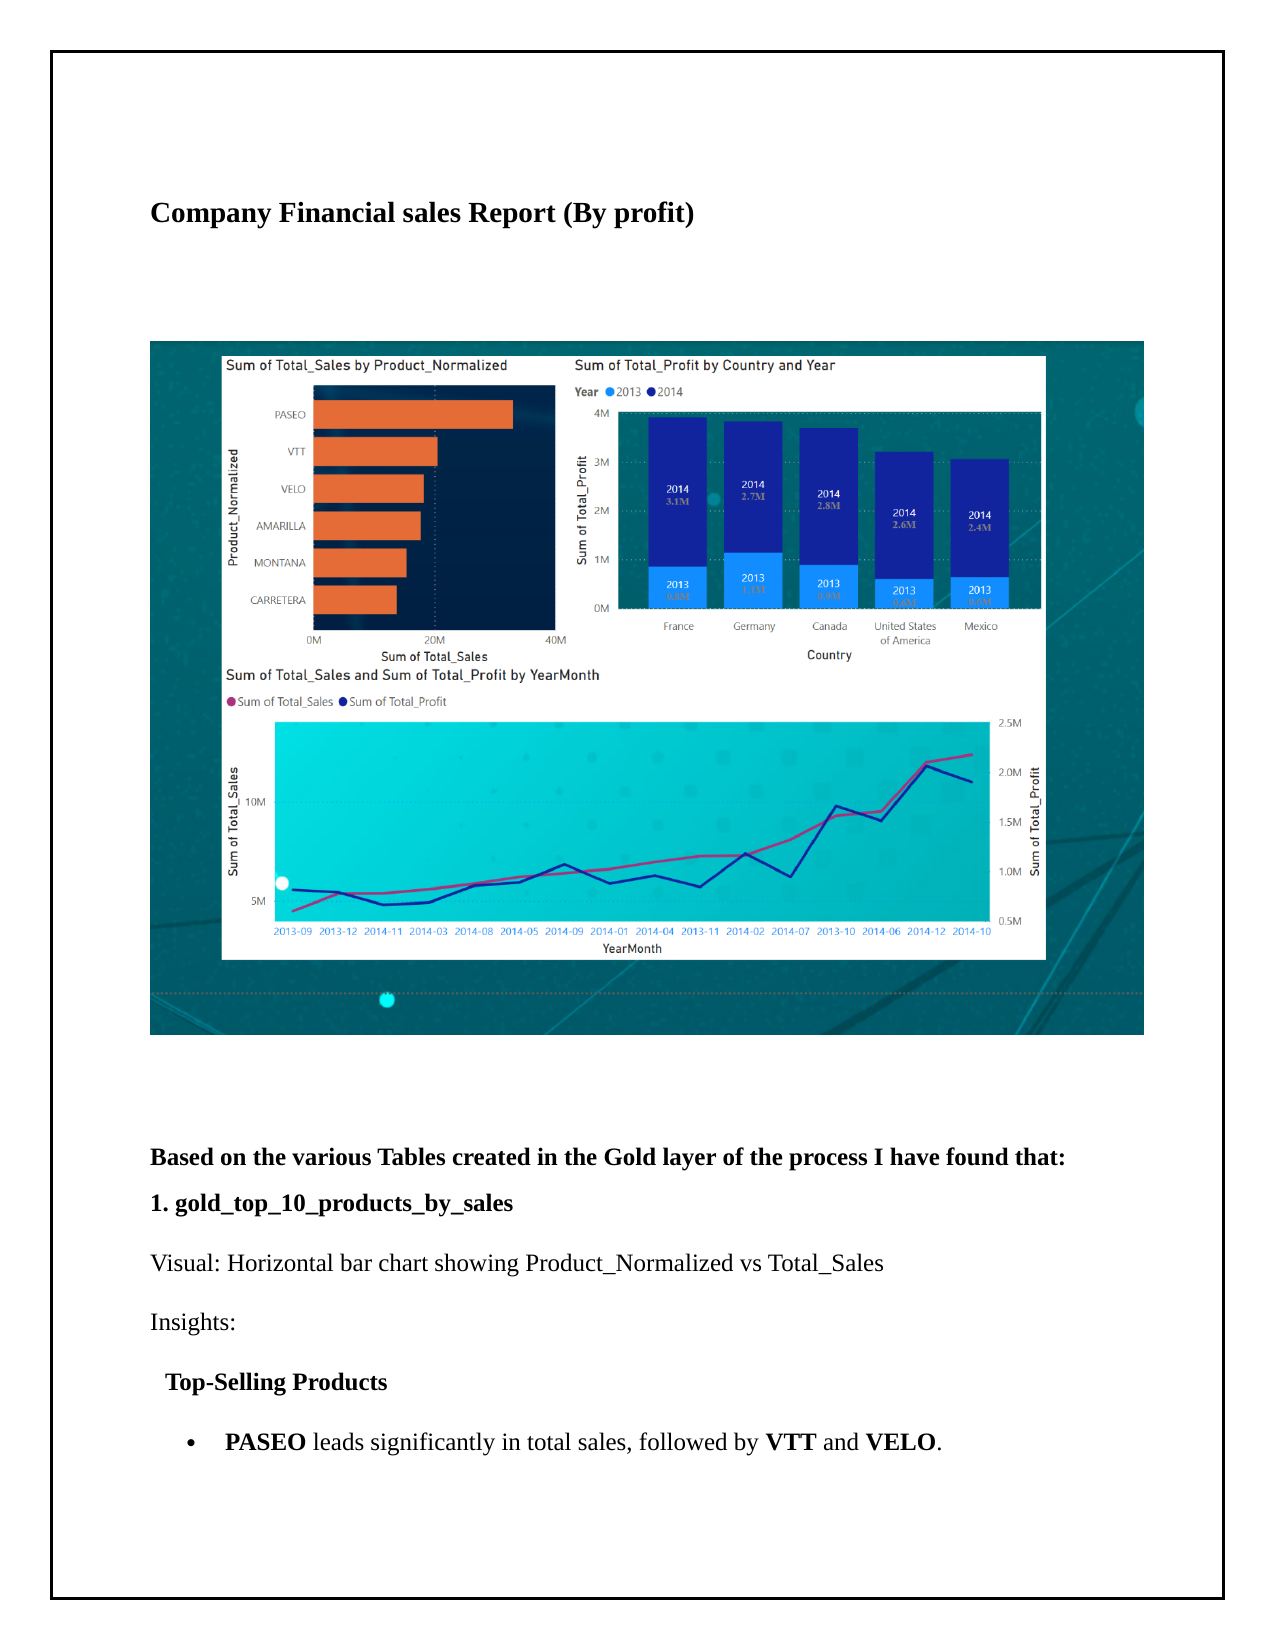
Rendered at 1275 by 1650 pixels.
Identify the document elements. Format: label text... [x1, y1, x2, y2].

picture [150, 341, 1144, 1035]
text Based on the various Tables created in the Gold layer of the process I have found that: [150, 1142, 1125, 1171]
text 1. gold_top_10_products_by_sales [150, 1188, 1125, 1217]
text Insights: [150, 1307, 1125, 1336]
list PASEO leads significantly in total sales, followed by VTT and VELO. [187, 1427, 1125, 1456]
text Visual: Horizontal bar chart showing Product_Normalized vs Total_Sales [150, 1248, 1125, 1276]
text Company Financial sales Report (By profit) [150, 195, 1125, 229]
text Top-Selling Products [165, 1367, 1125, 1396]
